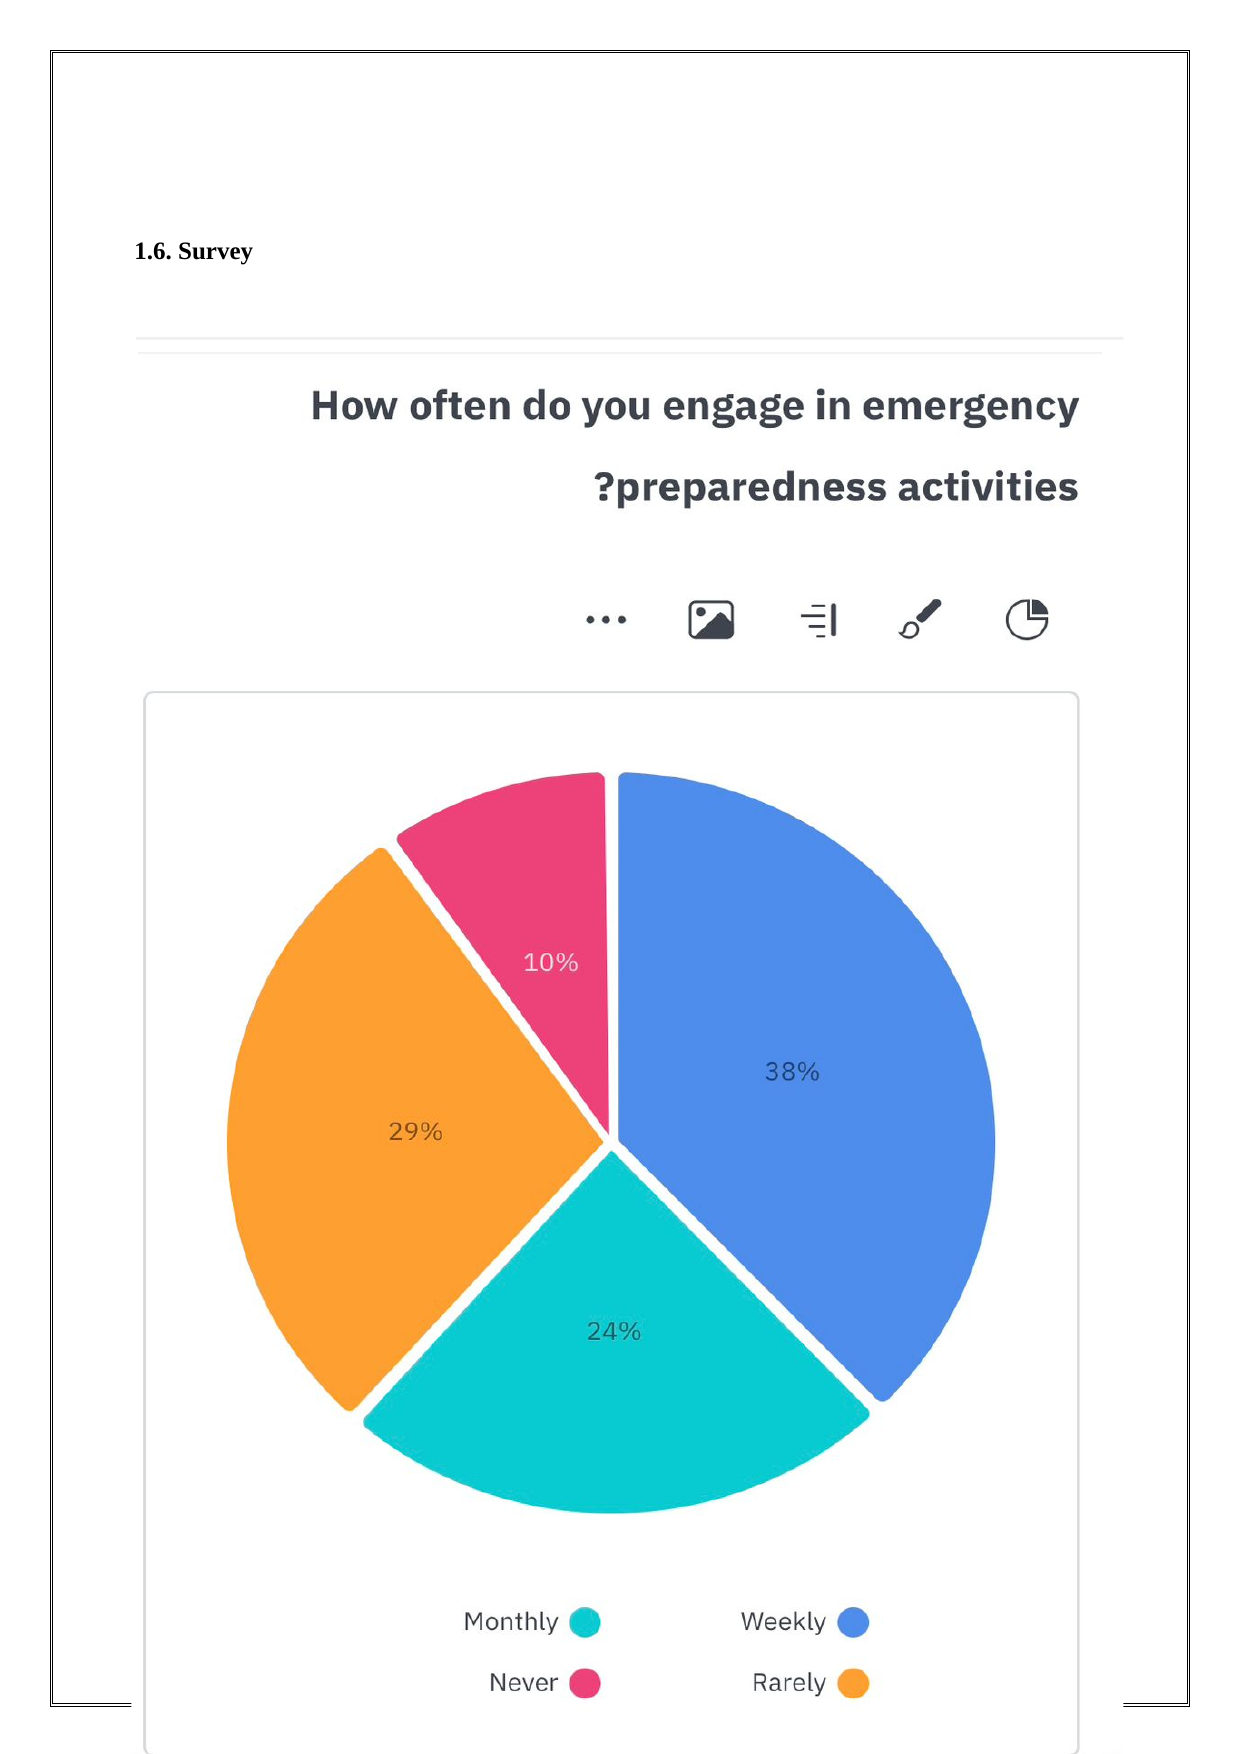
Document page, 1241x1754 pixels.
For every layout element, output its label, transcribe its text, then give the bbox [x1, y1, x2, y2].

text 1.6. Survey [134, 236, 1134, 265]
picture [131, 335, 1124, 1754]
